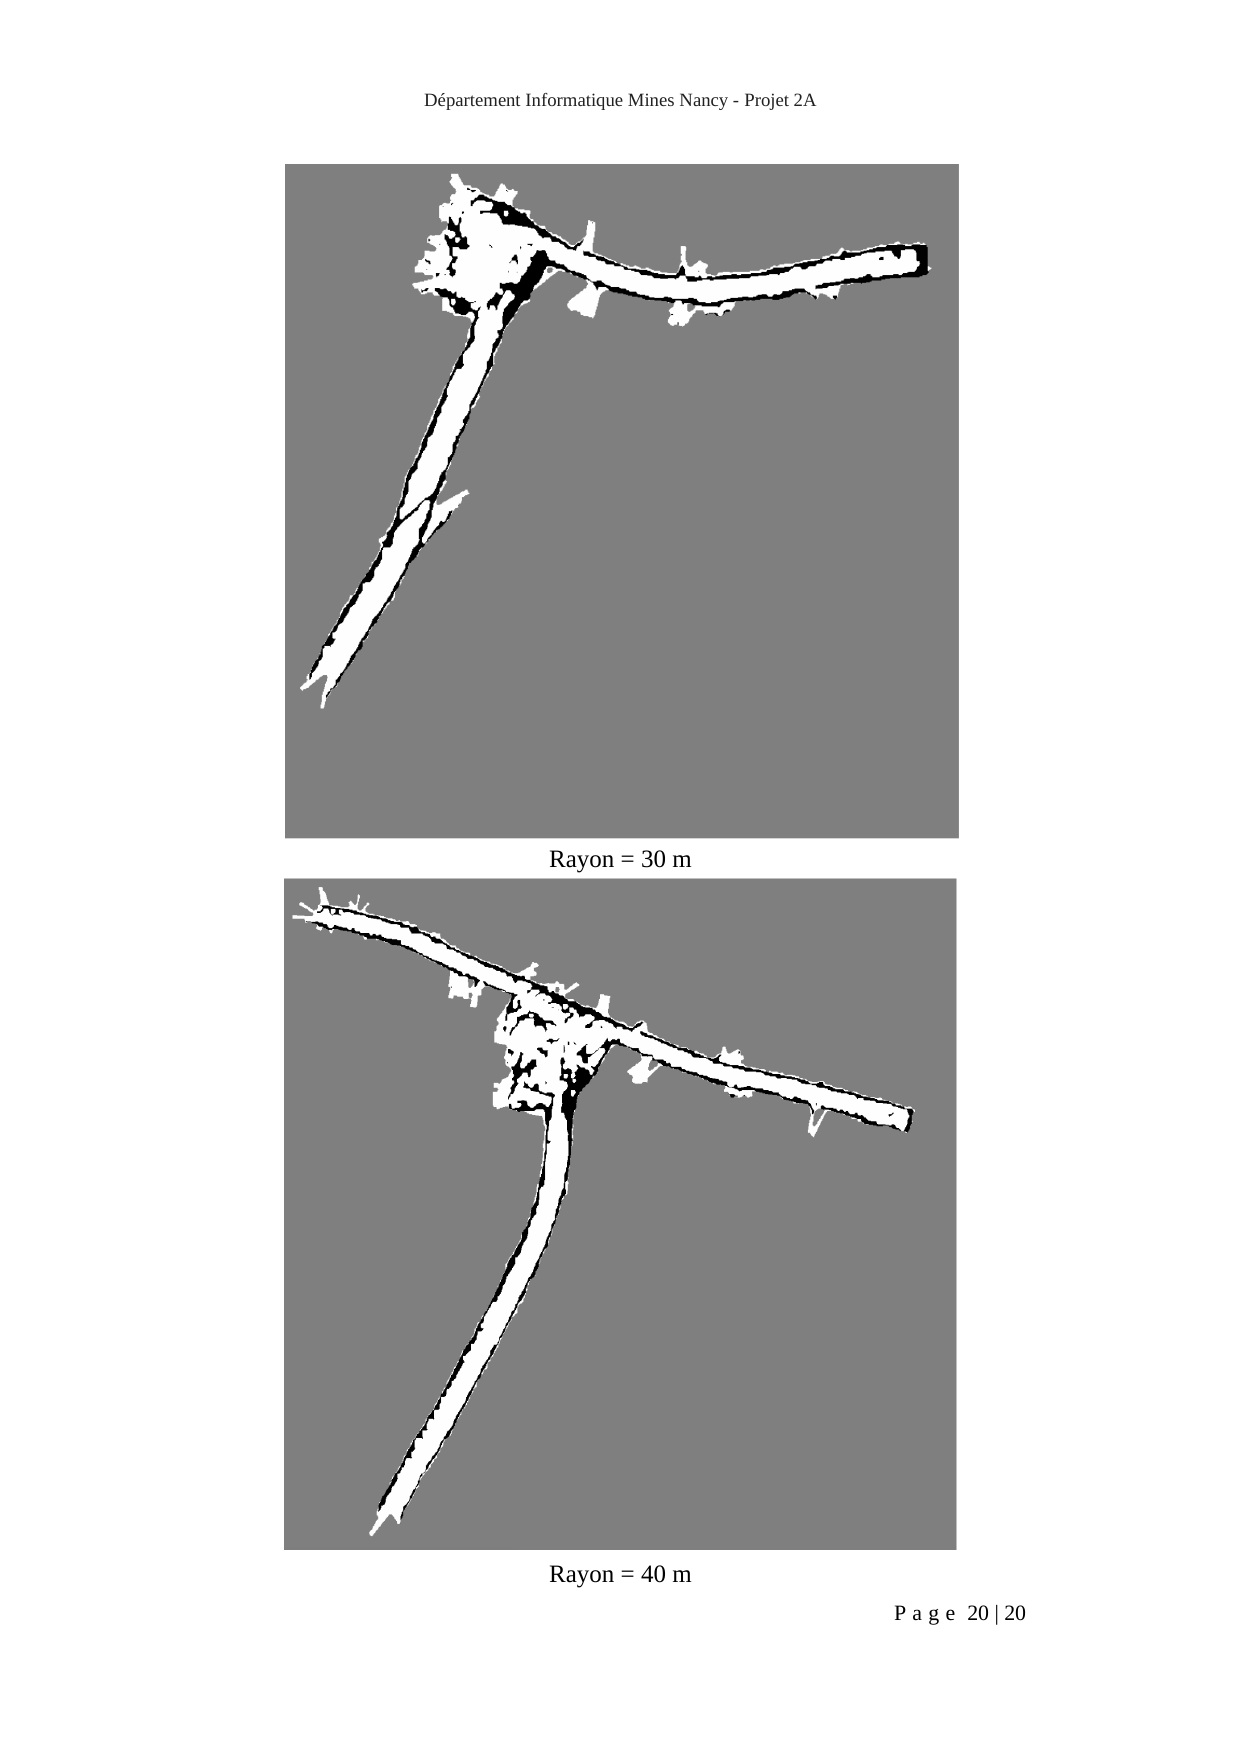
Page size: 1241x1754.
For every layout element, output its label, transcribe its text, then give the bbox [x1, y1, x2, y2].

text Rayon = 30 m [187, 843, 1053, 875]
picture [281, 160, 959, 842]
text Rayon = 40 m [187, 1558, 1053, 1590]
picture [280, 875, 960, 1550]
